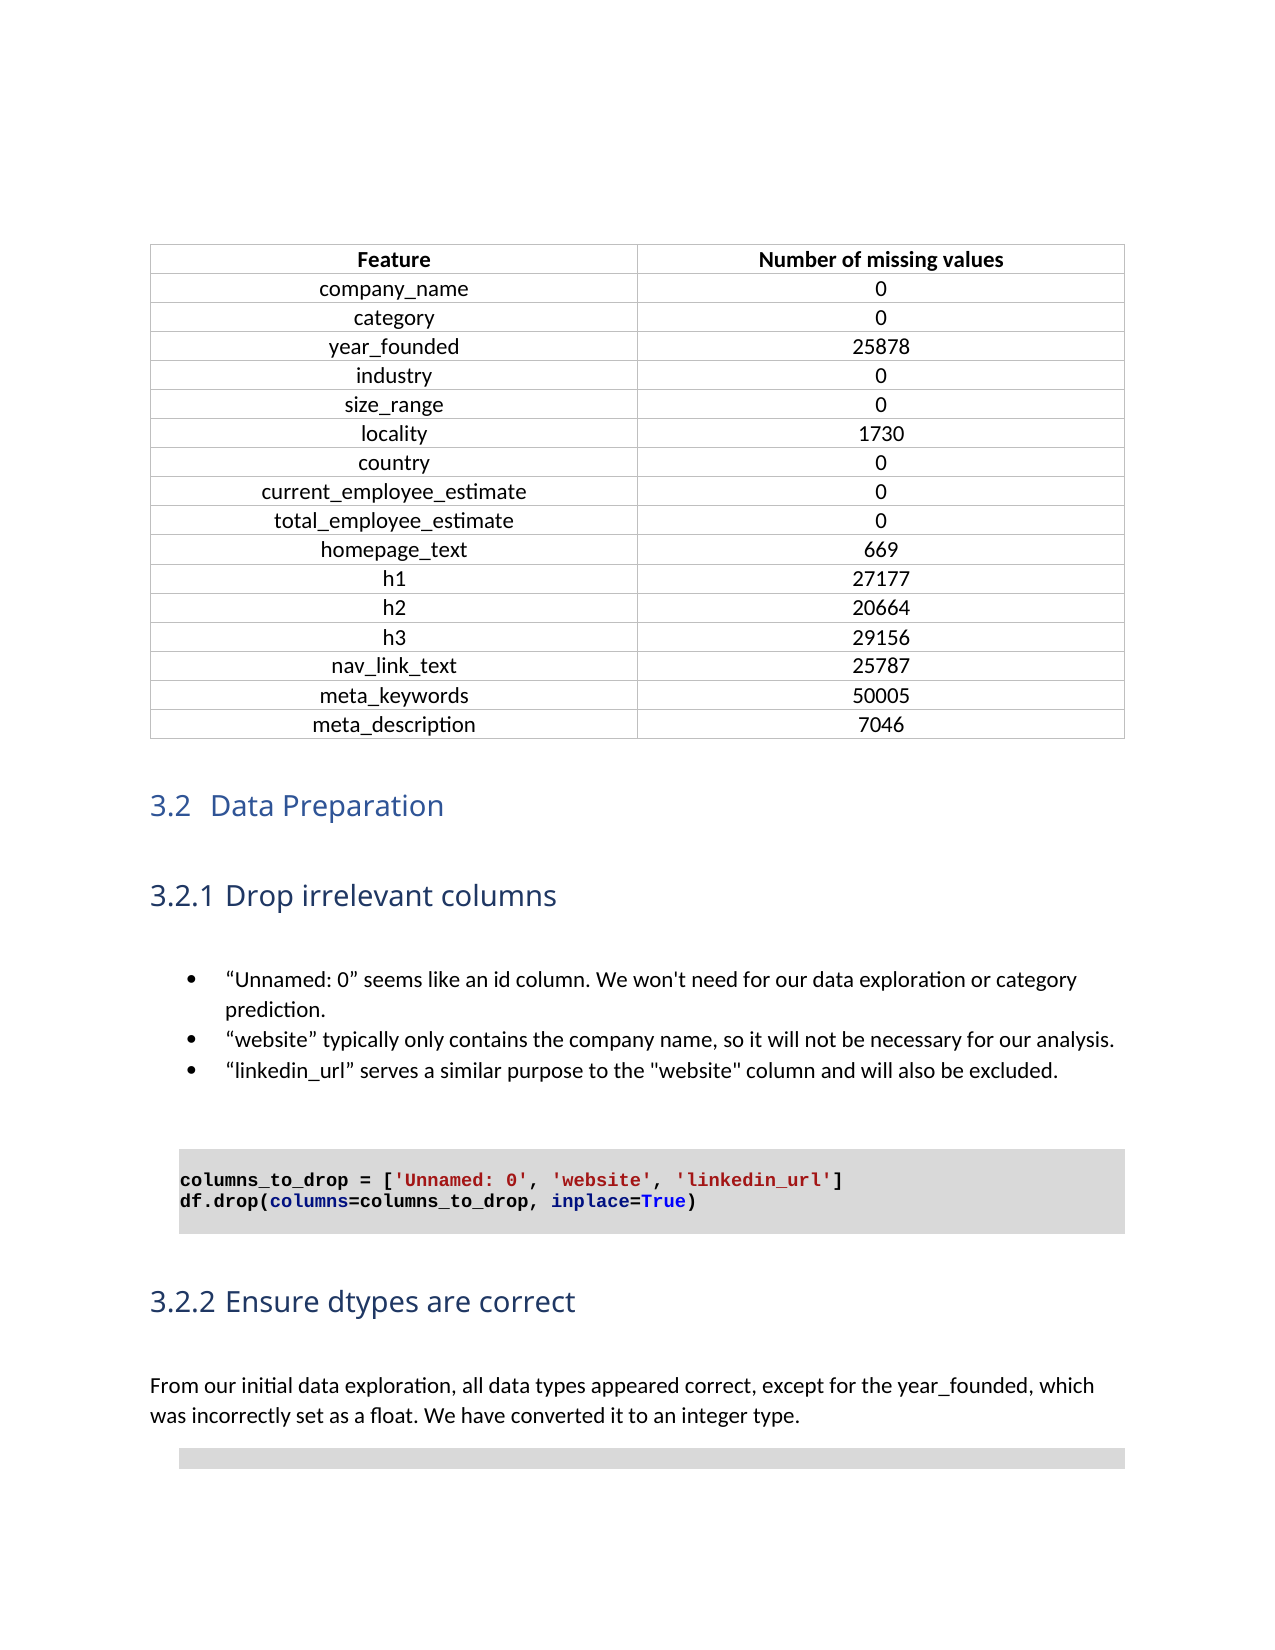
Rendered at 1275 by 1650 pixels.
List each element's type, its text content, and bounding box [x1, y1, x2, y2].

text From our initial data exploration, all data types appeared correct, except for the year_founded, which was incorrectly set as a float. We have converted it to an integer type. [150, 1371, 1125, 1429]
table_cell 0 [638, 361, 1124, 389]
list “linkedin_url” serves a similar purpose to the "website" column and will also be excluded. [187, 1056, 1125, 1084]
text columns_to_drop = ['Unnamed: 0', 'website', 'linkedin_url'] [179, 1171, 1125, 1192]
table_cell country [151, 448, 637, 476]
list “website” typically only contains the company name, so it will not be necessary for our analysis. [187, 1026, 1125, 1053]
table_cell locality [151, 419, 637, 447]
table_cell category [151, 303, 637, 331]
table_cell current_employee_estimate [151, 477, 637, 505]
list “Unnamed: 0” seems like an id column. We won't need for our data exploration or category prediction. [187, 965, 1125, 1023]
table_cell total_employee_estimate [151, 506, 637, 534]
table_cell 1730 [638, 419, 1124, 447]
table_cell 0 [638, 390, 1124, 418]
table_cell 50005 [638, 681, 1124, 709]
table_cell size_range [151, 390, 637, 418]
table_cell nav_link_text [151, 652, 637, 680]
table_cell 0 [638, 506, 1124, 534]
table_header Number of missing values [638, 245, 1124, 273]
table_cell 0 [638, 274, 1124, 302]
table_cell 669 [638, 535, 1124, 563]
table_cell 29156 [638, 623, 1124, 651]
table_cell 27177 [638, 565, 1124, 592]
subtitle Ensure dtypes are correct [150, 1281, 1125, 1321]
table_cell year_founded [151, 332, 637, 360]
table_cell h3 [151, 623, 637, 651]
table_header Feature [151, 245, 637, 273]
table_cell 0 [638, 303, 1124, 331]
table_cell meta_description [151, 710, 637, 738]
table_cell homepage_text [151, 535, 637, 563]
subtitle Drop irrelevant columns [150, 875, 1125, 915]
table_cell industry [151, 361, 637, 389]
subtitle Data Preparation [150, 786, 1125, 825]
text df.drop(columns=columns_to_drop, inplace=True) [179, 1192, 1125, 1213]
table_cell 25878 [638, 332, 1124, 360]
table_cell 7046 [638, 710, 1124, 738]
table_cell meta_keywords [151, 681, 637, 709]
table_cell 25787 [638, 652, 1124, 680]
table_cell h1 [151, 565, 637, 592]
table_cell h2 [151, 594, 637, 622]
table_cell 20664 [638, 594, 1124, 622]
table_cell 0 [638, 477, 1124, 505]
table_cell 0 [638, 448, 1124, 476]
table_cell company_name [151, 274, 637, 302]
